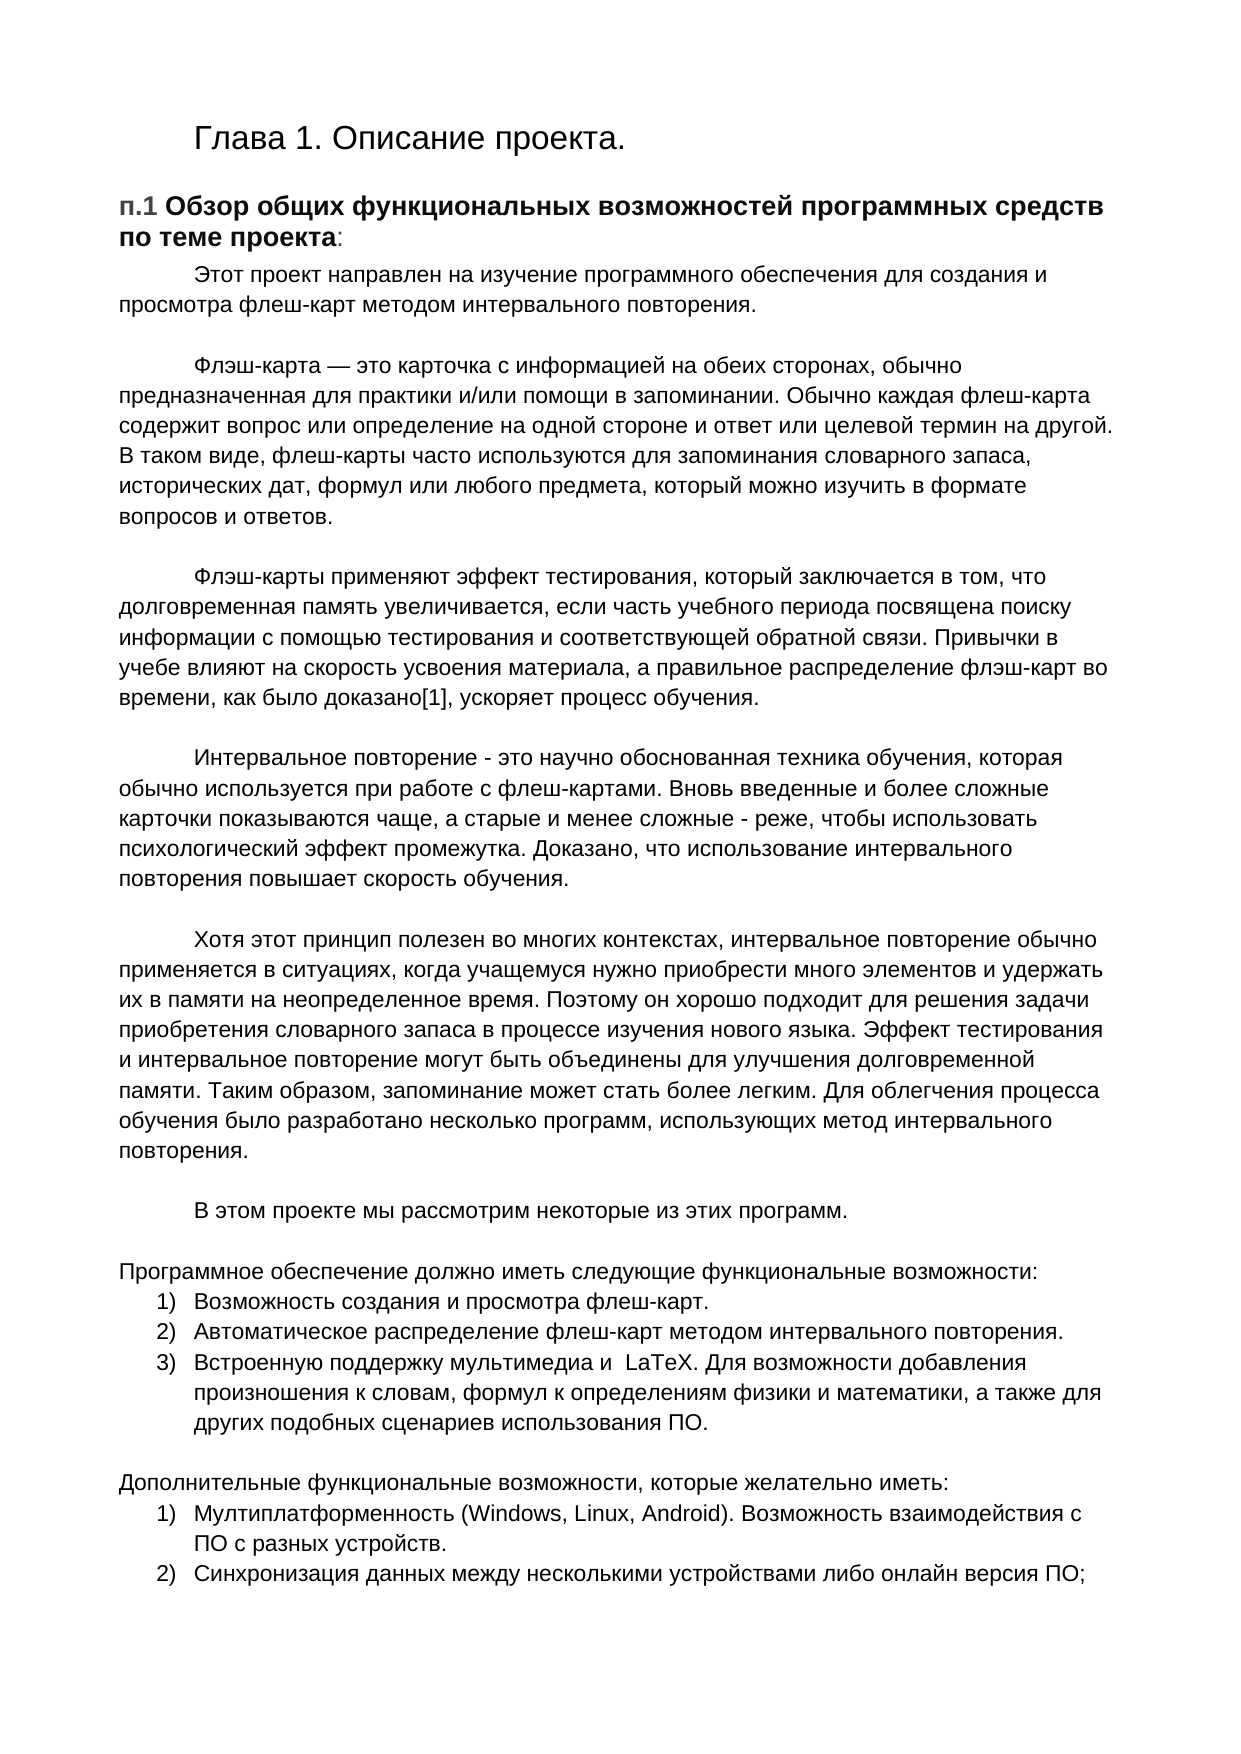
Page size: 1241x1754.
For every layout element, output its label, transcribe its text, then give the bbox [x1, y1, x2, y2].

list Возможность создания и просмотра флеш-карт. [156, 1288, 1122, 1314]
text Флэш-карты применяют эффект тестирования, который заключается в том, что долговременная память увеличивается, если часть учебного периода посвящена поиску информации с помощью тестирования и соответствующей обратной связи. Привычки в учебе влияют на скорость усвоения материала, а правильное распределение флэш-карт во времени, как было доказано[1], ускоряет процесс обучения. [118, 563, 1122, 710]
text Дополнительные функциональные возможности, которые желательно иметь: [118, 1469, 1122, 1496]
list Мултиплатформенность (Windows, Linux, Android). Возможность взаимодействия с ПО с разных устройств. [156, 1499, 1122, 1556]
text Программное обеспечение должно иметь следующие функциональные возможности: [118, 1258, 1122, 1284]
text Интервальное повторение - это научно обоснованная техника обучения, которая обычно используется при работе с флеш-картами. Вновь введенные и более сложные карточки показываются чаще, а старые и менее сложные - реже, чтобы использовать психологический эффект промежутка. Доказано, что использование интервального повторения повышает скорость обучения. [118, 744, 1122, 892]
text Флэш-карта — это карточка с информацией на обеих сторонах, обычно предназначенная для практики и/или помощи в запоминании. Обычно каждая флеш-карта содержит вопрос или определение на одной стороне и ответ или целевой термин на другой. В таком виде, флеш-карты часто используются для запоминания словарного запаса, исторических дат, формул или любого предмета, который можно изучить в формате вопросов и ответов. [118, 352, 1122, 529]
list Синхронизация данных между несколькими устройствами либо онлайн версия ПО; [156, 1560, 1122, 1586]
list Встроенную поддержку мультимедиа и LaTeX. Для возможности добавления произношения к словам, формул к определениям физики и математики, а также для других подобных сценариев использования ПО. [156, 1348, 1122, 1435]
list Автоматическое распределение флеш-карт методом интервального повторения. [156, 1318, 1122, 1345]
subtitle Глава 1. Описание проекта. [118, 118, 1122, 157]
text Этот проект направлен на изучение программного обеспечения для создания и просмотра флеш-карт методом интервального повторения. [118, 261, 1122, 318]
subtitle п.1 Обзор общих функциональных возможностей программных средств по теме проекта: [118, 190, 1122, 253]
text В этом проекте мы рассмотрим некоторые из этих программ. [118, 1197, 1122, 1224]
text Хотя этот принцип полезен во многих контекстах, интервальное повторение обычно применяется в ситуациях, когда учащемуся нужно приобрести много элементов и удержать их в памяти на неопределенное время. Поэтому он хорошо подходит для решения задачи приобретения словарного запаса в процессе изучения нового языка. Эффект тестирования и интервальное повторение могут быть объединены для улучшения долговременной памяти. Таким образом, запоминание может стать более легким. Для облегчения процесса обучения было разработано несколько программ, использующих метод интервального повторения. [118, 926, 1122, 1163]
